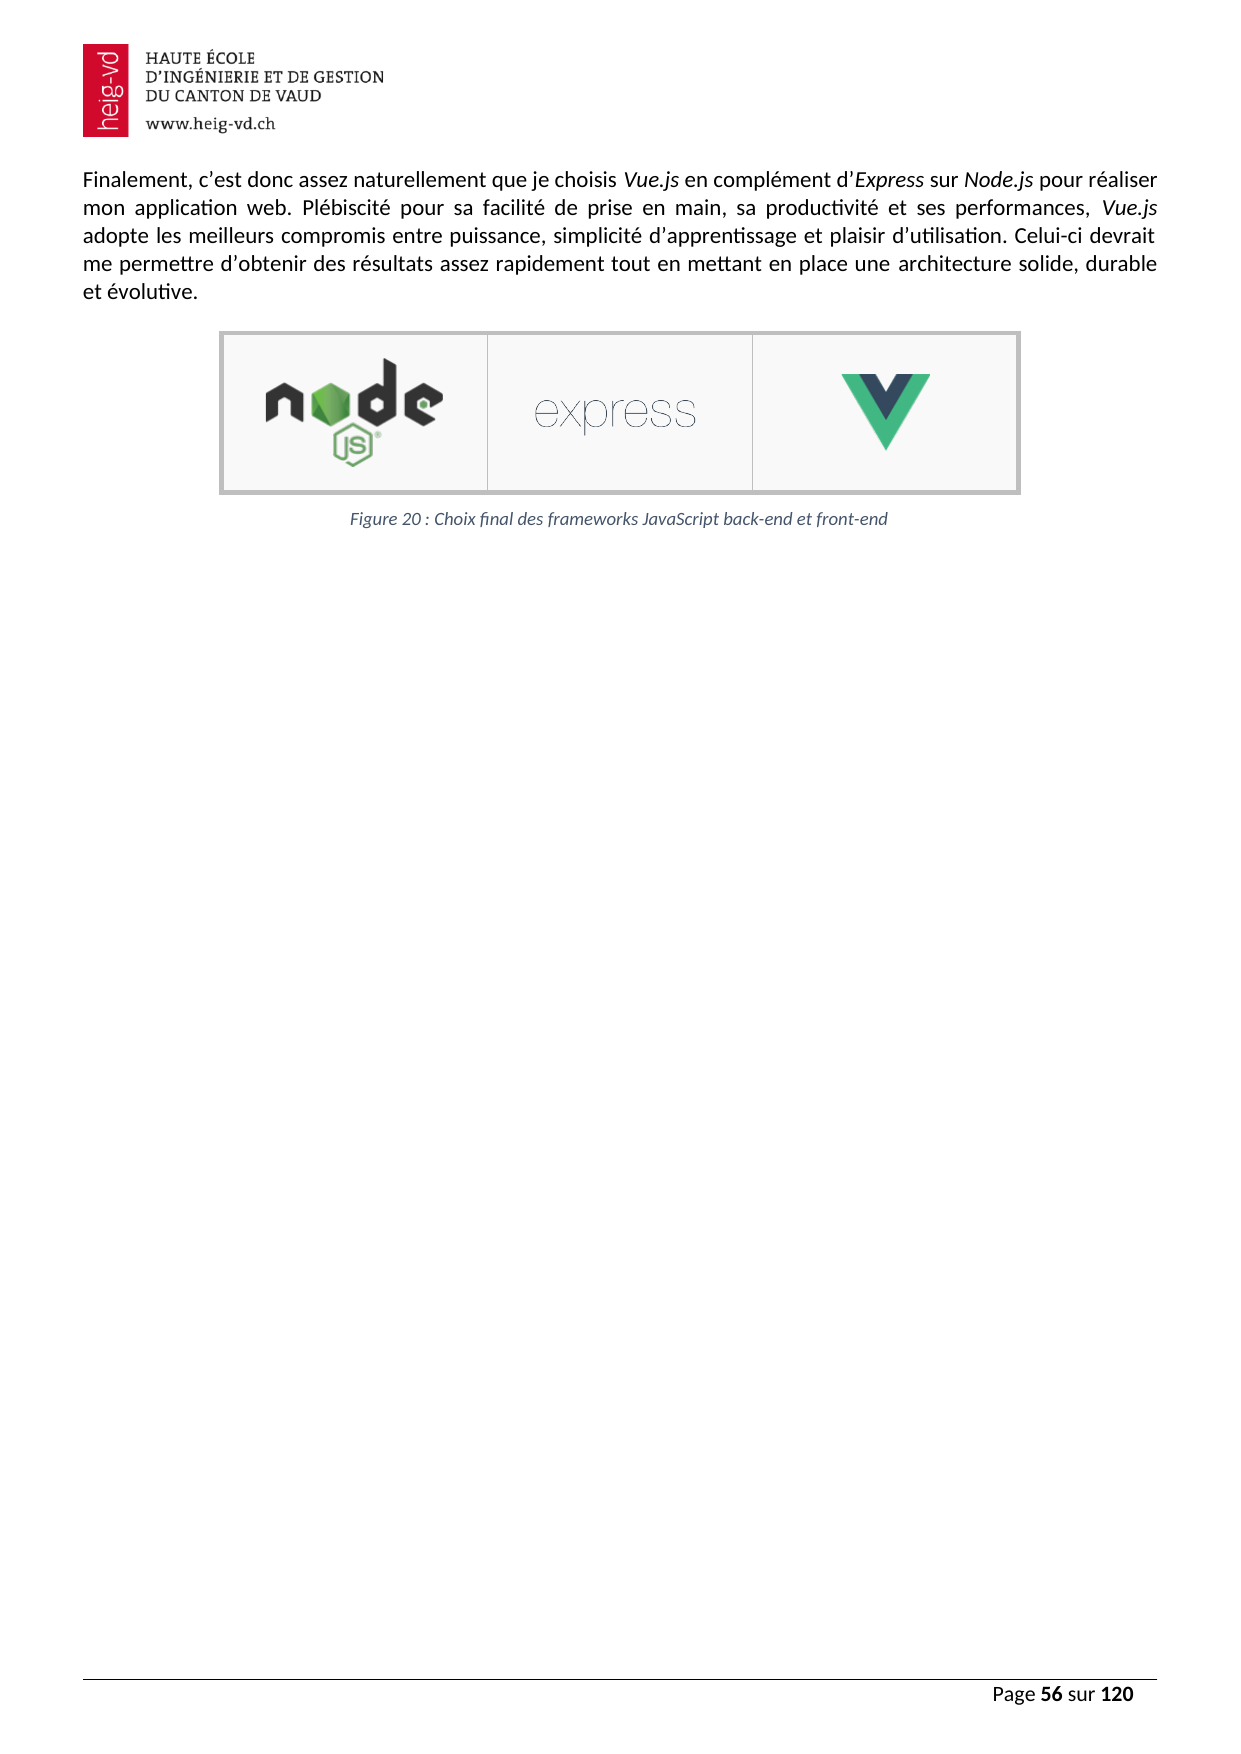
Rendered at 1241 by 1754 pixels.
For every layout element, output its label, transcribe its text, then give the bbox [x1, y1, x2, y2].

picture [265, 358, 443, 467]
text Finalement, c’est donc assez naturellement que je choisis Vue.js en complément d’Express sur Node.js pour réaliser mon application web. Plébiscité pour sa facilité de prise en main, sa productivité et ses performances, Vue.js adopte les meilleurs compromis entre puissance, simplicité d’apprentissage et plaisir d’utilisation. Celui-ci devrait me permettre d’obtenir des résultats assez rapidement tout en mettant en place une architecture solide, durable et évolutive. [83, 165, 1157, 306]
text Figure 20 : Choix final des frameworks JavaScript back-end et front-end [83, 507, 1157, 530]
table_header [488, 335, 752, 490]
picture [83, 44, 384, 137]
picture [522, 384, 718, 444]
table_header [224, 335, 487, 490]
picture [841, 374, 930, 451]
table_header [753, 335, 1016, 490]
